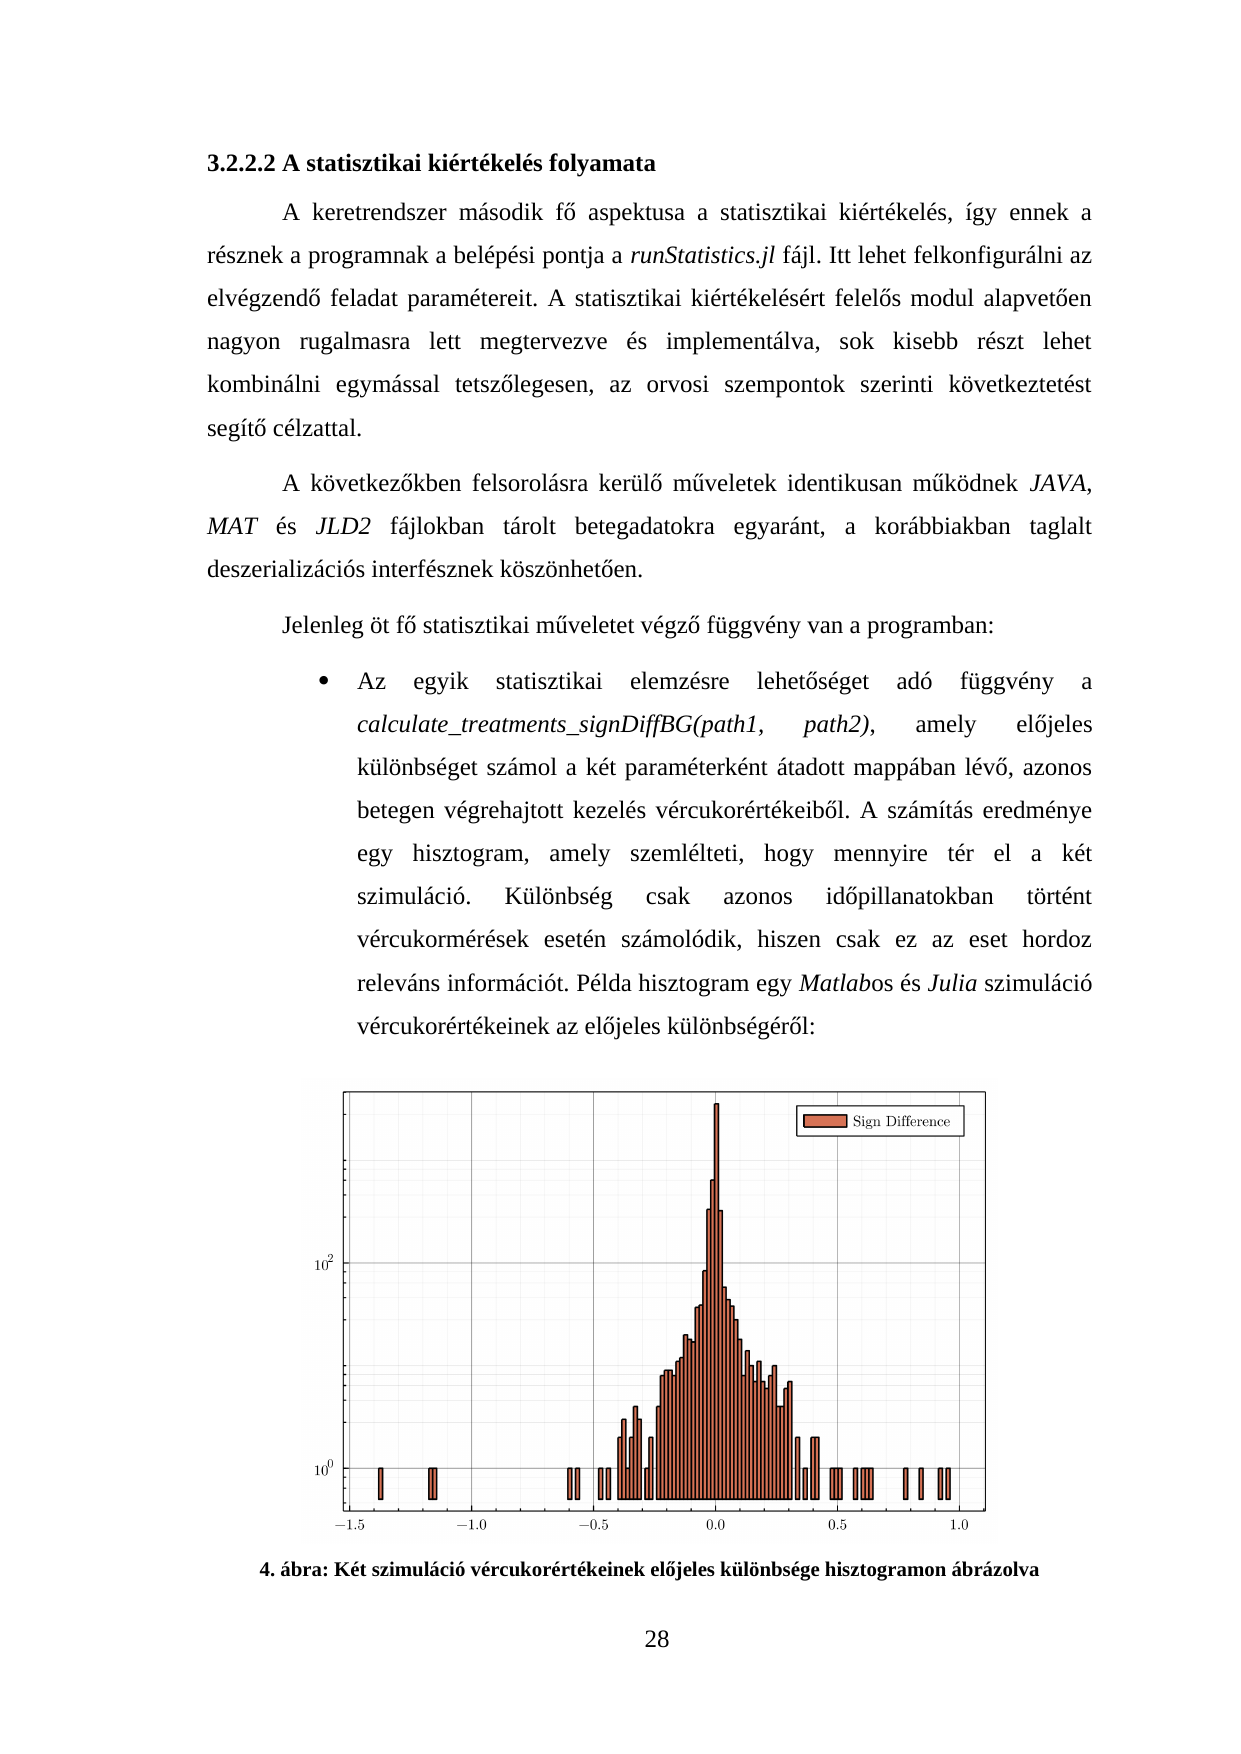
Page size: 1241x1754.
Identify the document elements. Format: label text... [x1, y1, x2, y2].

text 4. ábra: Két szimuláció vércukorértékeinek előjeles különbsége hisztogramon ábrázolva [207, 1556, 1092, 1581]
list Az egyik statisztikai elemzésre lehetőséget adó függvény a calculate_treatments_signDiffBG(path1, path2), amely előjeles különbséget számol a két paraméterként átadott mappában lévő, azonos betegen végrehajtott kezelés vércukorértékeiből. A számítás eredménye egy hisztogram, amely szemlélteti, hogy mennyire tér el a két szimuláció. Különbség csak azonos időpillanatokban történt vércukormérések esetén számolódik, hiszen csak ez az eset hordoz releváns információt. Példa hisztogram egy Matlabos és Julia szimuláció vércukorértékeinek az előjeles különbségéről: [319, 666, 1092, 1039]
text A keretrendszer második fő aspektusa a statisztikai kiértékelés, így ennek a résznek a programnak a belépési pontja a runStatistics.jl fájl. Itt lehet felkonfigurálni az elvégzendő feladat paramétereit. A statisztikai kiértékelésért felelős modul alapvetően nagyon rugalmasra lett megtervezve és implementálva, sok kisebb részt lehet kombinálni egymással tetszőlegesen, az orvosi szempontok szerinti következtetést segítő célzattal. [207, 197, 1092, 441]
text A következőkben felsorolásra kerülő műveletek identikusan működnek JAVA, MAT és JLD2 fájlokban tárolt betegadatokra egyaránt, a korábbiakban taglalt deszerializációs interfésznek köszönhetően. [207, 468, 1092, 583]
subtitle A statisztikai kiértékelés folyamata [207, 148, 1092, 176]
text Jelenleg öt fő statisztikai műveletet végző függvény van a programban: [207, 610, 1092, 639]
picture [300, 1078, 999, 1544]
